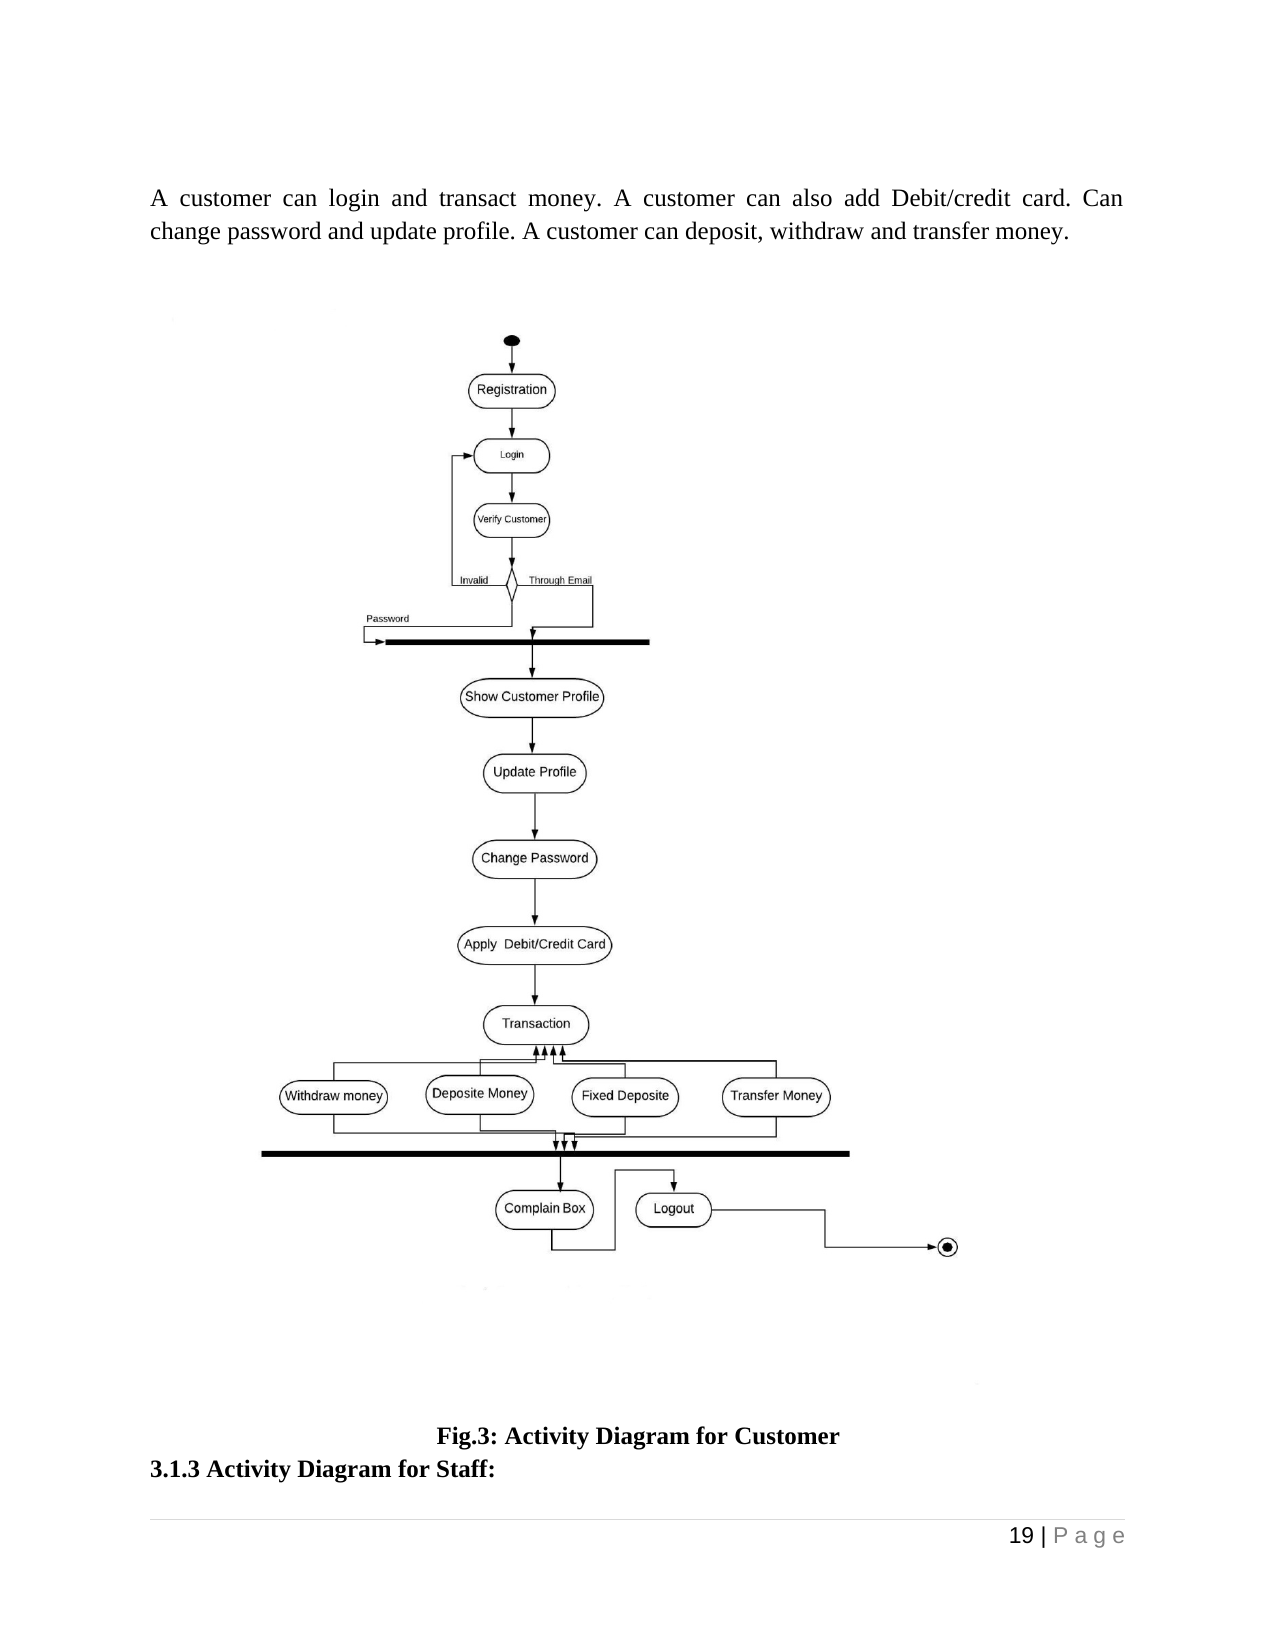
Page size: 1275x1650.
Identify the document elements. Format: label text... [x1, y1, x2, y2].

text 3.1.3 Activity Diagram for Staff: [150, 1454, 1126, 1483]
picture [150, 282, 1089, 1418]
text A customer can login and transact money. A customer can also add Debit/credit card. Can change password and update profile. A customer can deposit, withdraw and transfer money. [150, 183, 1125, 245]
text Fig.3: Activity Diagram for Customer [150, 1421, 1126, 1450]
